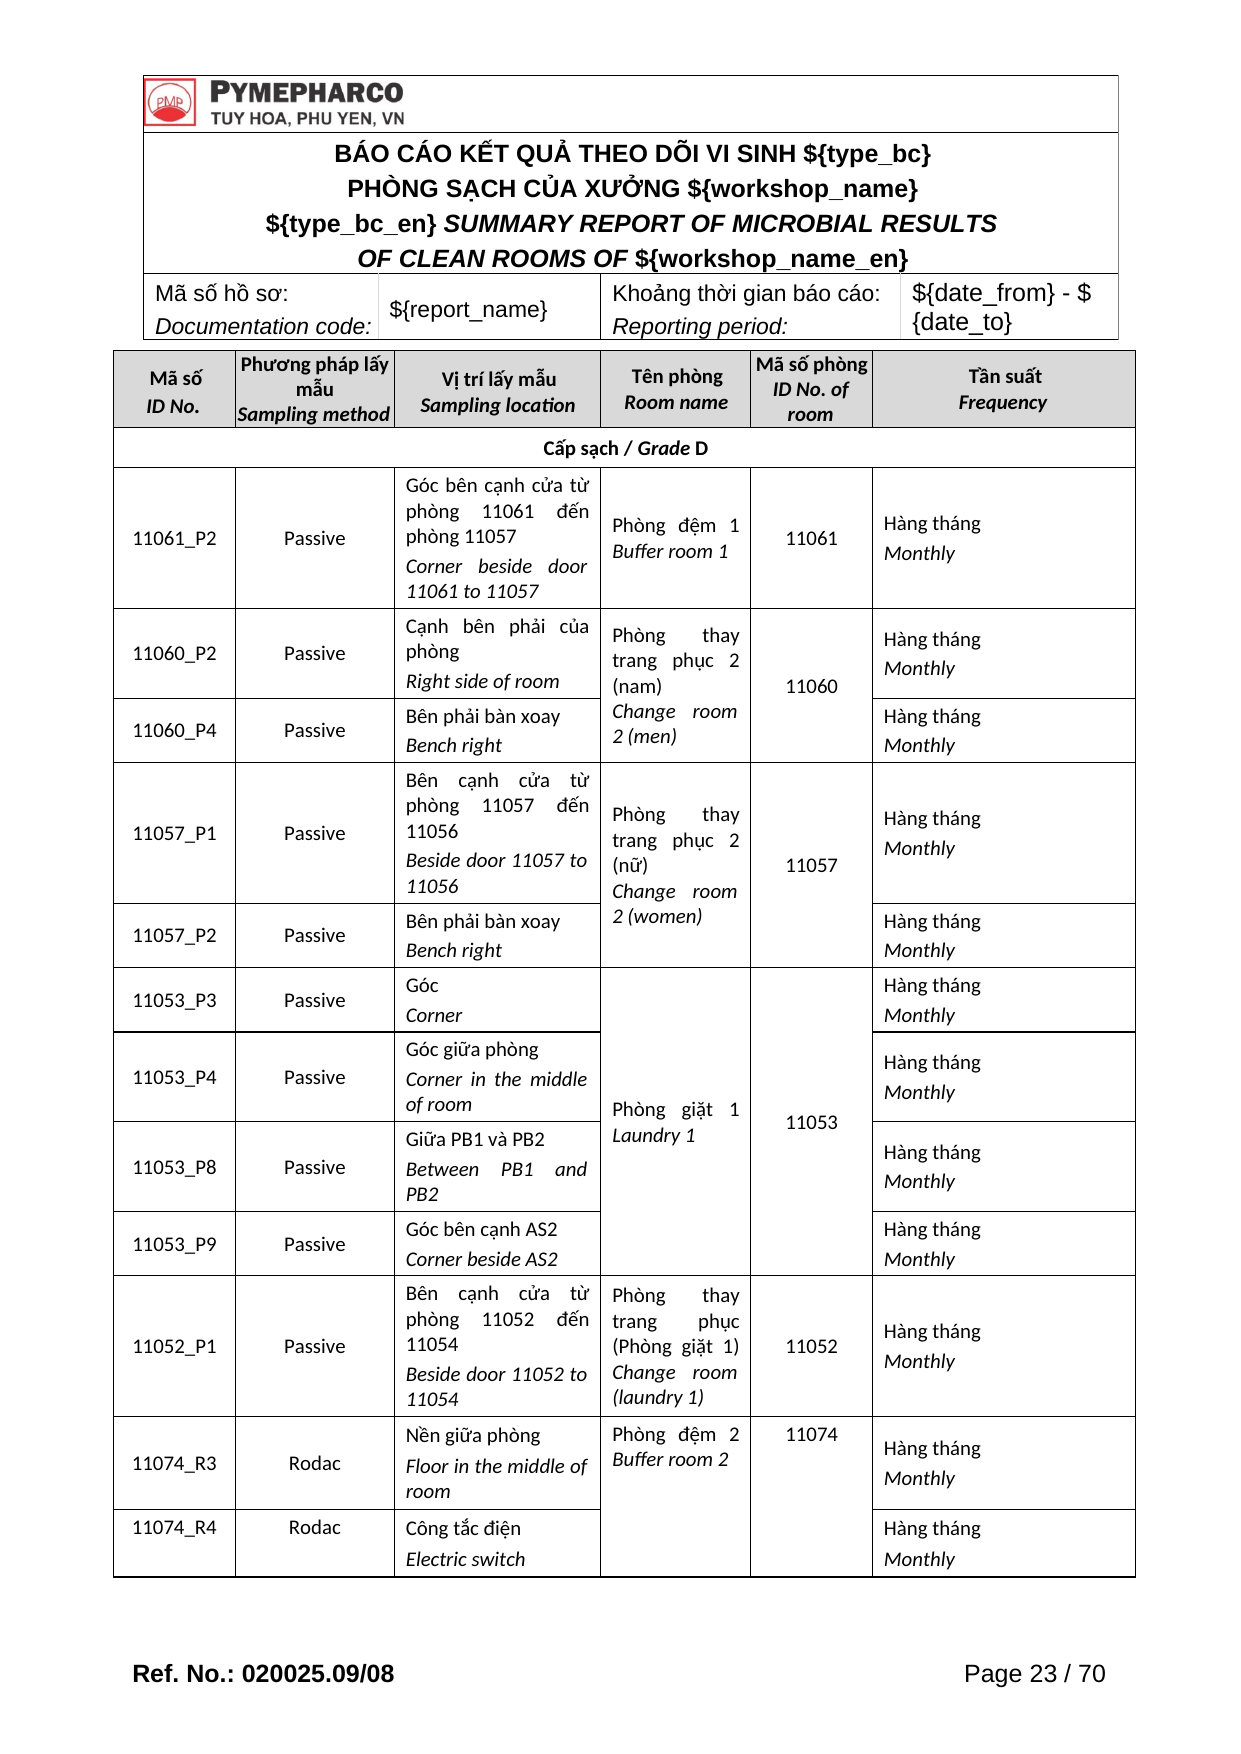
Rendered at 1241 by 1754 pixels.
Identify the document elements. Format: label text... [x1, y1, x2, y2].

table_cell 11061 [751, 468, 872, 608]
table_cell Rodac [236, 1510, 394, 1576]
table_cell Hàng tháng Monthly [873, 609, 1135, 698]
table_cell Hàng tháng Monthly [873, 1510, 1135, 1576]
table_cell Passive [236, 1122, 394, 1211]
table_cell Góc giữa phòng Corner in the middle of room [395, 1033, 600, 1121]
table_cell Phòng thay trang phục (Phòng giặt 1) Change room (laundry 1) [601, 1276, 750, 1416]
table_cell 11074 [751, 1417, 872, 1576]
table_cell Góc Corner [395, 968, 600, 1031]
table_cell Passive [236, 968, 394, 1031]
table_cell Bên cạnh cửa từ phòng 11057 đến 11056 Beside door 11057 to 11056 [395, 763, 600, 903]
table_cell Hàng tháng Monthly [873, 763, 1135, 903]
table_cell Bên phải bàn xoay Bench right [395, 699, 600, 762]
table_cell 11053_P8 [114, 1122, 235, 1211]
picture [144, 78, 404, 127]
table_cell Hàng tháng Monthly [873, 468, 1135, 608]
table_cell Passive [236, 468, 394, 608]
table_cell 11057_P1 [114, 763, 235, 903]
table_cell Passive [236, 763, 394, 903]
table_cell Hàng tháng Monthly [873, 1122, 1135, 1211]
table_cell Hàng tháng Monthly [873, 1276, 1135, 1416]
table_cell Passive [236, 1033, 394, 1121]
table_cell 11060_P2 [114, 609, 235, 698]
table_cell 11053 [751, 968, 872, 1275]
table_cell Phòng giặt 1 Laundry 1 [601, 968, 750, 1275]
table_cell Hàng tháng Monthly [873, 904, 1135, 967]
table_cell Passive [236, 1276, 394, 1416]
table_header Phương pháp lấy mẫu Sampling method [236, 351, 394, 427]
table_cell 11061_P2 [114, 468, 235, 608]
table_cell Góc bên cạnh AS2 Corner beside AS2 [395, 1212, 600, 1275]
table_header Vị trí lấy mẫu Sampling location [395, 351, 600, 427]
table_cell Công tắc điện Electric switch [395, 1510, 600, 1576]
table_cell Passive [236, 699, 394, 762]
table_cell Phòng thay trang phục 2 (nam) Change room 2 (men) [601, 609, 750, 762]
table_cell Hàng tháng Monthly [873, 1417, 1135, 1509]
table_header Mã số ID No. [114, 351, 235, 427]
table_cell 11074_R4 [114, 1510, 235, 1576]
table_cell Góc bên cạnh cửa từ phòng 11061 đến phòng 11057 Corner beside door 11061 to 11057 [395, 468, 600, 608]
table_cell 11060 [751, 609, 872, 762]
table_cell Hàng tháng Monthly [873, 968, 1135, 1031]
table_cell 11057_P2 [114, 904, 235, 967]
table_cell 11060_P4 [114, 699, 235, 762]
table_cell Hàng tháng Monthly [873, 1212, 1135, 1275]
table_cell Bên phải bàn xoay Bench right [395, 904, 600, 967]
table_cell Phòng thay trang phục 2 (nữ) Change room 2 (women) [601, 763, 750, 967]
table_header Tần suất Frequency [873, 351, 1135, 427]
table_cell 11053_P3 [114, 968, 235, 1031]
table_cell Hàng tháng Monthly [873, 1033, 1135, 1121]
table_cell 11052 [751, 1276, 872, 1416]
table_cell Nền giữa phòng Floor in the middle of room [395, 1417, 600, 1509]
table_cell 11057 [751, 763, 872, 967]
table_cell Phòng đệm 1 Buffer room 1 [601, 468, 750, 608]
table_cell Phòng đệm 2 Buffer room 2 [601, 1417, 750, 1576]
table_cell 11074_R3 [114, 1417, 235, 1509]
table_cell Cấp sạch / Grade D [114, 428, 1135, 467]
table_cell Rodac [236, 1417, 394, 1509]
table_cell Passive [236, 1212, 394, 1275]
table_cell Cạnh bên phải của phòng Right side of room [395, 609, 600, 698]
table_cell 11052_P1 [114, 1276, 235, 1416]
table_header Tên phòng Room name [601, 351, 750, 427]
table_cell 11053_P4 [114, 1033, 235, 1121]
table_cell 11053_P9 [114, 1212, 235, 1275]
table_header Mã số phòng ID No. of room [751, 351, 872, 427]
table_cell Giữa PB1 và PB2 Between PB1 and PB2 [395, 1122, 600, 1211]
table_cell Passive [236, 609, 394, 698]
table_cell Passive [236, 904, 394, 967]
table_cell Bên cạnh cửa từ phòng 11052 đến 11054 Beside door 11052 to 11054 [395, 1276, 600, 1416]
table_cell Hàng tháng Monthly [873, 699, 1135, 762]
